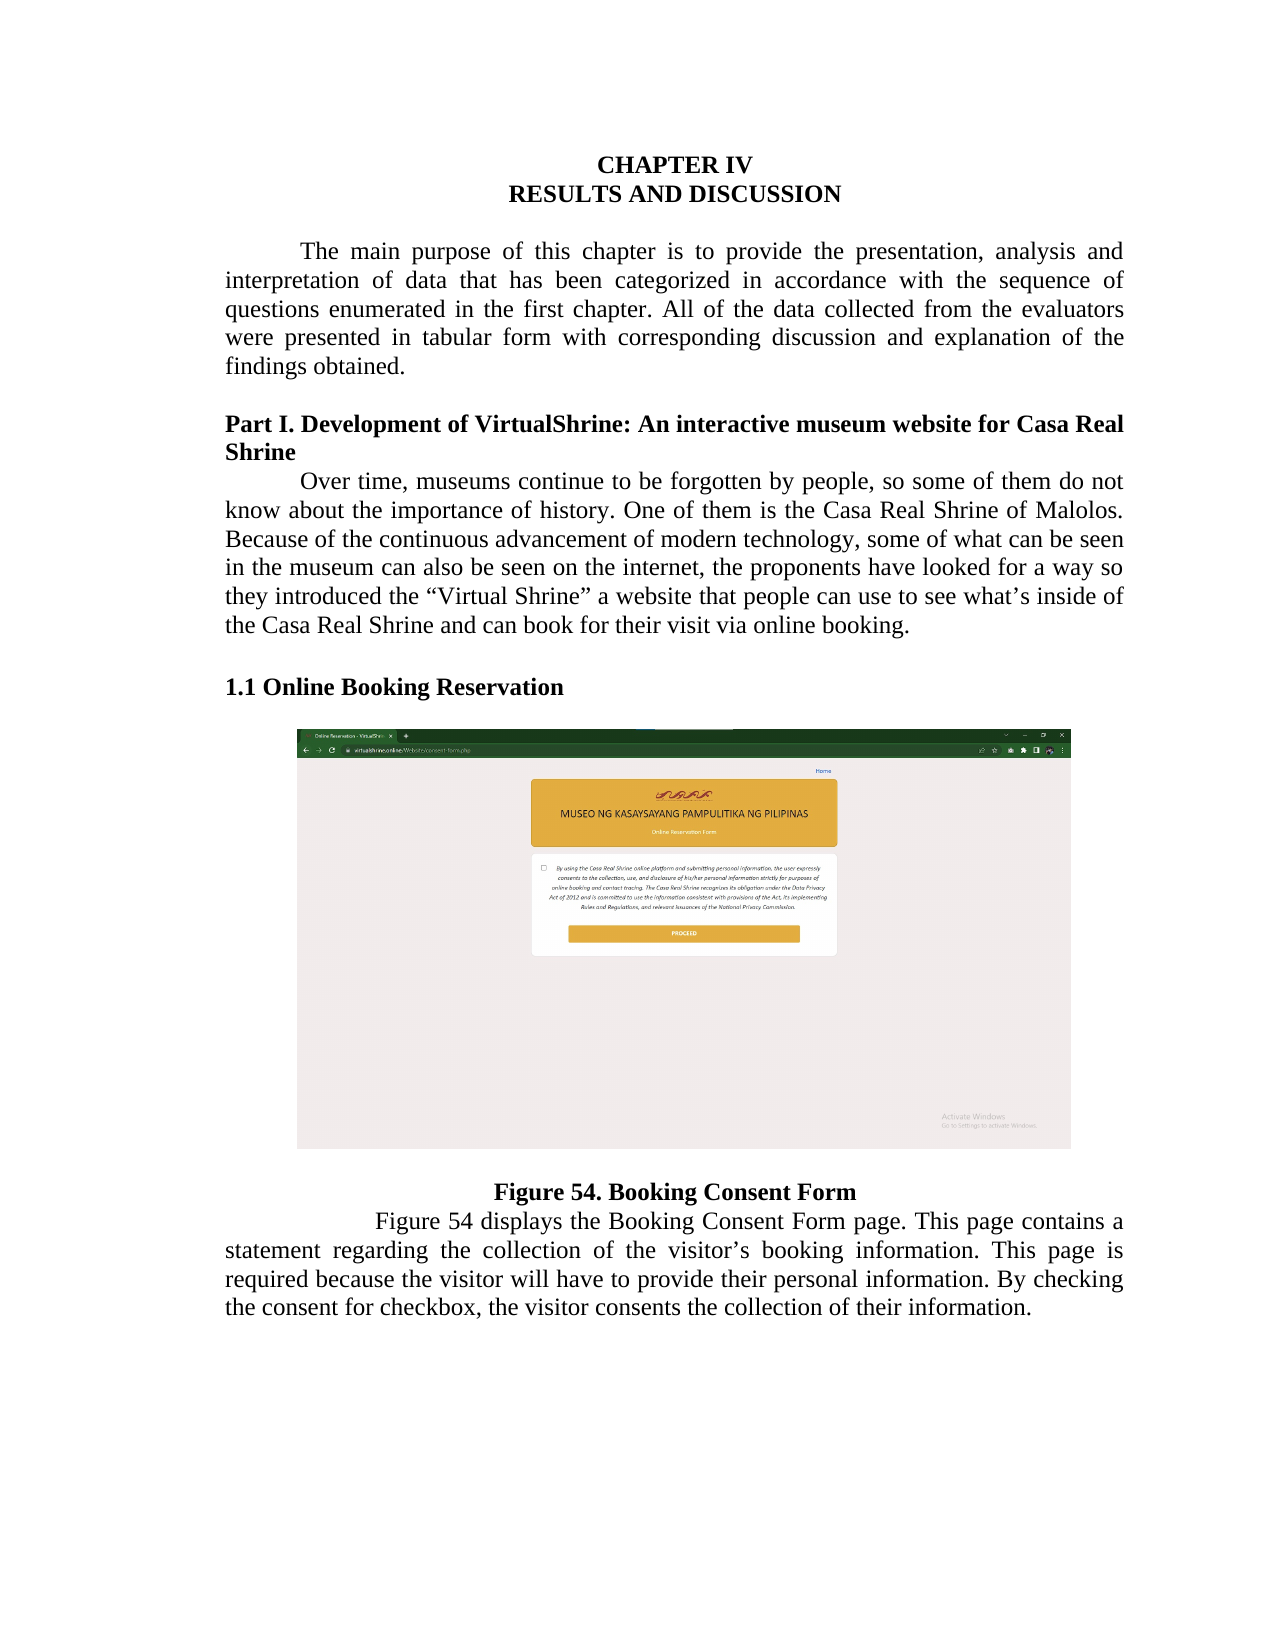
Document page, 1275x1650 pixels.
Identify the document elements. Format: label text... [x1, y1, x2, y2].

text Over time, museums continue to be forgotten by people, so some of them do not know about the importance of history. One of them is the Casa Real Shrine of Malolos. Because of the continuous advancement of modern technology, some of what can be seen in the museum can also be seen on the internet, the proponents have looked for a way so they introduced the “Virtual Shrine” a website that people can use to see what’s inside of the Casa Real Shrine and can book for their visit via online booking. [225, 466, 1125, 639]
list Online Booking Reservation [225, 672, 1125, 701]
text Part I. Development of VirtualShrine: An interactive museum website for Casa Real Shrine [225, 409, 1125, 466]
text The main purpose of this chapter is to provide the presentation, analysis and interpretation of data that has been categorized in accordance with the sequence of questions enumerated in the first chapter. All of the data collected from the evaluators were presented in tabular form with corresponding discussion and explanation of the findings obtained. [225, 236, 1125, 380]
text Figure 54 displays the Booking Consent Form page. This page contains a statement regarding the collection of the visitor’s booking information. This page is required because the visitor will have to provide their personal information. By checking the consent for checkbox, the visitor consents the collection of their information. [225, 1206, 1125, 1321]
text CHAPTER IV [225, 150, 1125, 179]
picture [297, 729, 1071, 1149]
text Figure 54. Booking Consent Form [225, 1177, 1125, 1206]
text RESULTS AND DISCUSSION [225, 179, 1125, 207]
